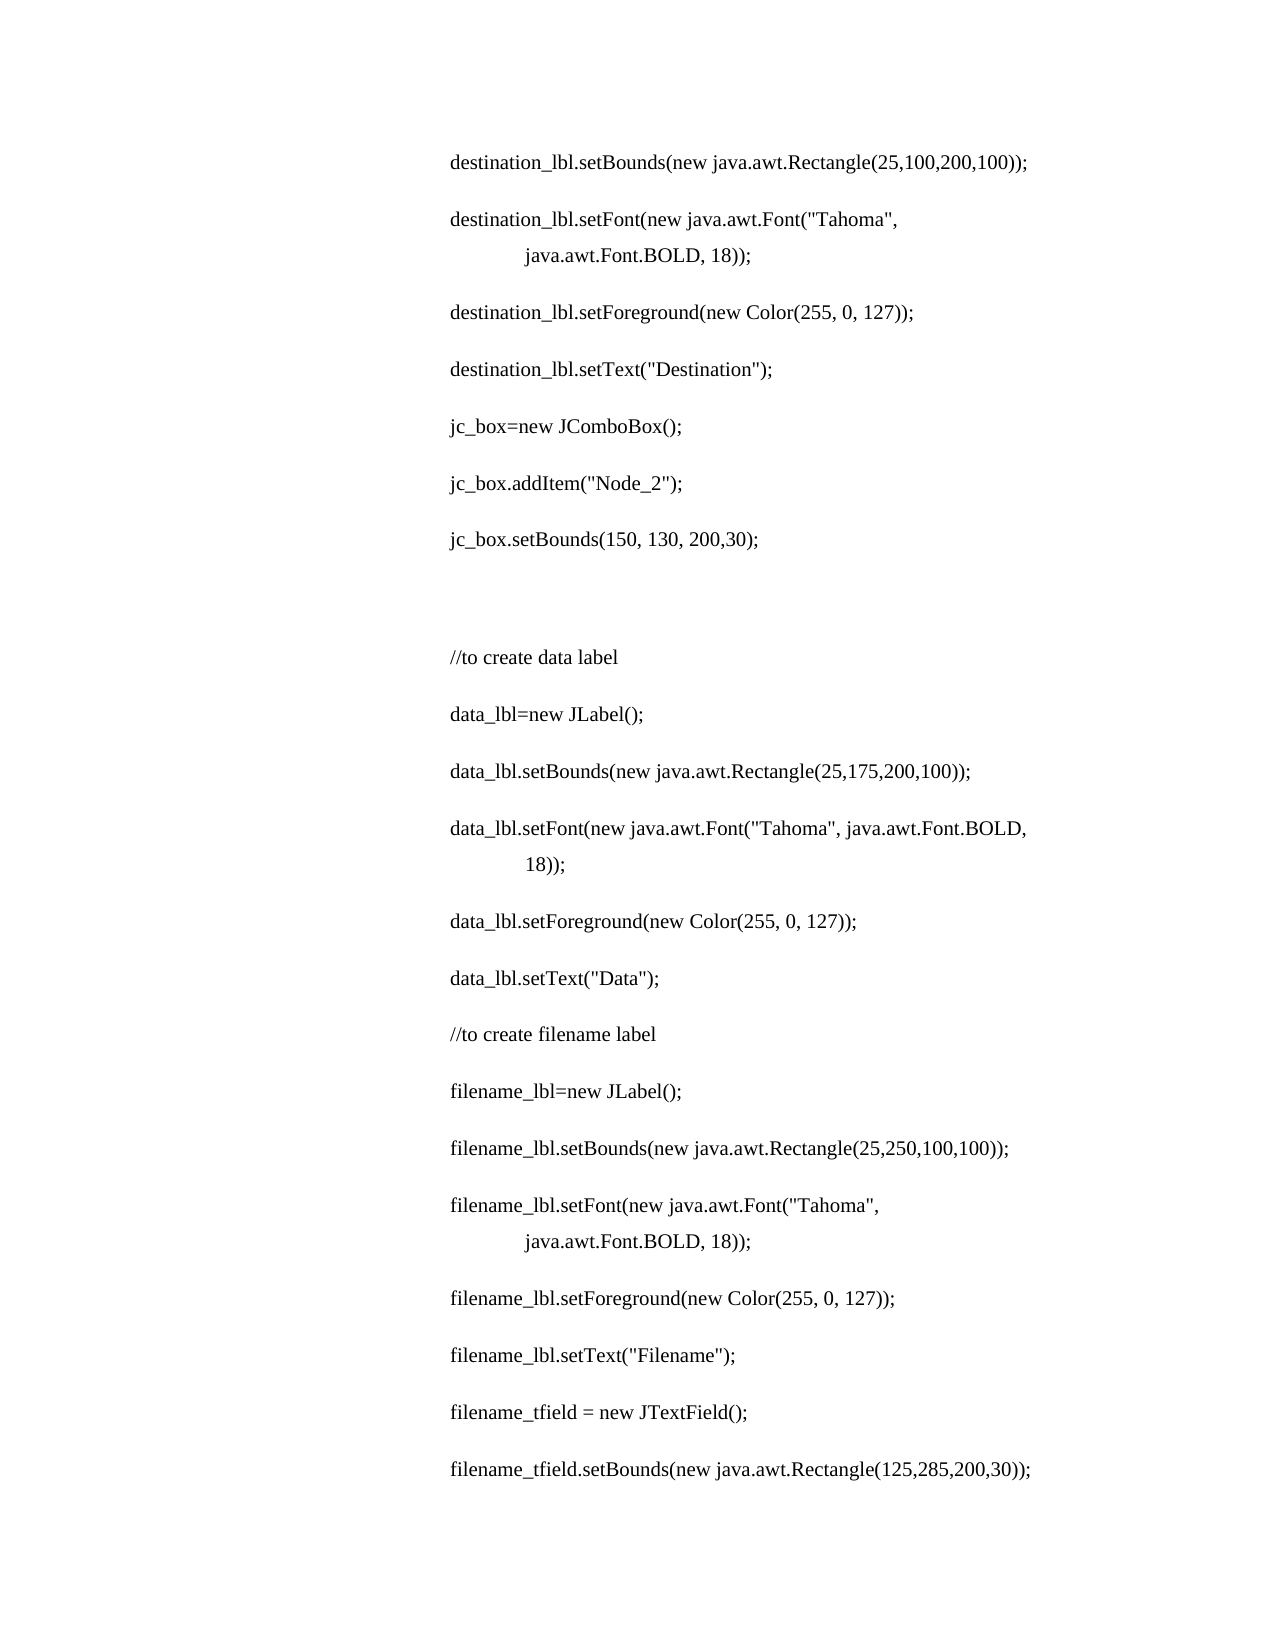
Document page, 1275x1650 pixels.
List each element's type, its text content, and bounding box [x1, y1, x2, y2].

text destination_lbl.setFont(new java.awt.Font("Tahoma", java.awt.Font.BOLD, 18)); [225, 207, 1125, 267]
text jc_box.addItem("Node_2"); [225, 470, 1125, 494]
text filename_lbl=new JLabel(); [225, 1079, 1125, 1103]
text data_lbl.setBounds(new java.awt.Rectangle(25,175,200,100)); [225, 759, 1125, 783]
text filename_lbl.setText("Filename"); [225, 1343, 1125, 1367]
text data_lbl.setText("Data"); [225, 965, 1125, 989]
text filename_lbl.setForeground(new Color(255, 0, 127)); [225, 1286, 1125, 1310]
text jc_box.setBounds(150, 130, 200,30); [225, 527, 1125, 551]
text filename_tfield = new JTextField(); [225, 1399, 1125, 1424]
text //to create data label [225, 645, 1125, 669]
text filename_tfield.setBounds(new java.awt.Rectangle(125,285,200,30)); [225, 1456, 1125, 1481]
text data_lbl.setFont(new java.awt.Font("Tahoma", java.awt.Font.BOLD, 18)); [225, 816, 1125, 876]
text data_lbl.setForeground(new Color(255, 0, 127)); [225, 908, 1125, 933]
text jc_box=new JComboBox(); [225, 413, 1125, 438]
text //to create filename label [225, 1022, 1125, 1046]
text destination_lbl.setForeground(new Color(255, 0, 127)); [225, 300, 1125, 324]
text destination_lbl.setText("Destination"); [225, 357, 1125, 381]
text destination_lbl.setBounds(new java.awt.Rectangle(25,100,200,100)); [225, 150, 1125, 174]
text data_lbl=new JLabel(); [225, 702, 1125, 726]
text filename_lbl.setBounds(new java.awt.Rectangle(25,250,100,100)); [225, 1136, 1125, 1160]
text filename_lbl.setFont(new java.awt.Font("Tahoma", java.awt.Font.BOLD, 18)); [225, 1193, 1125, 1253]
